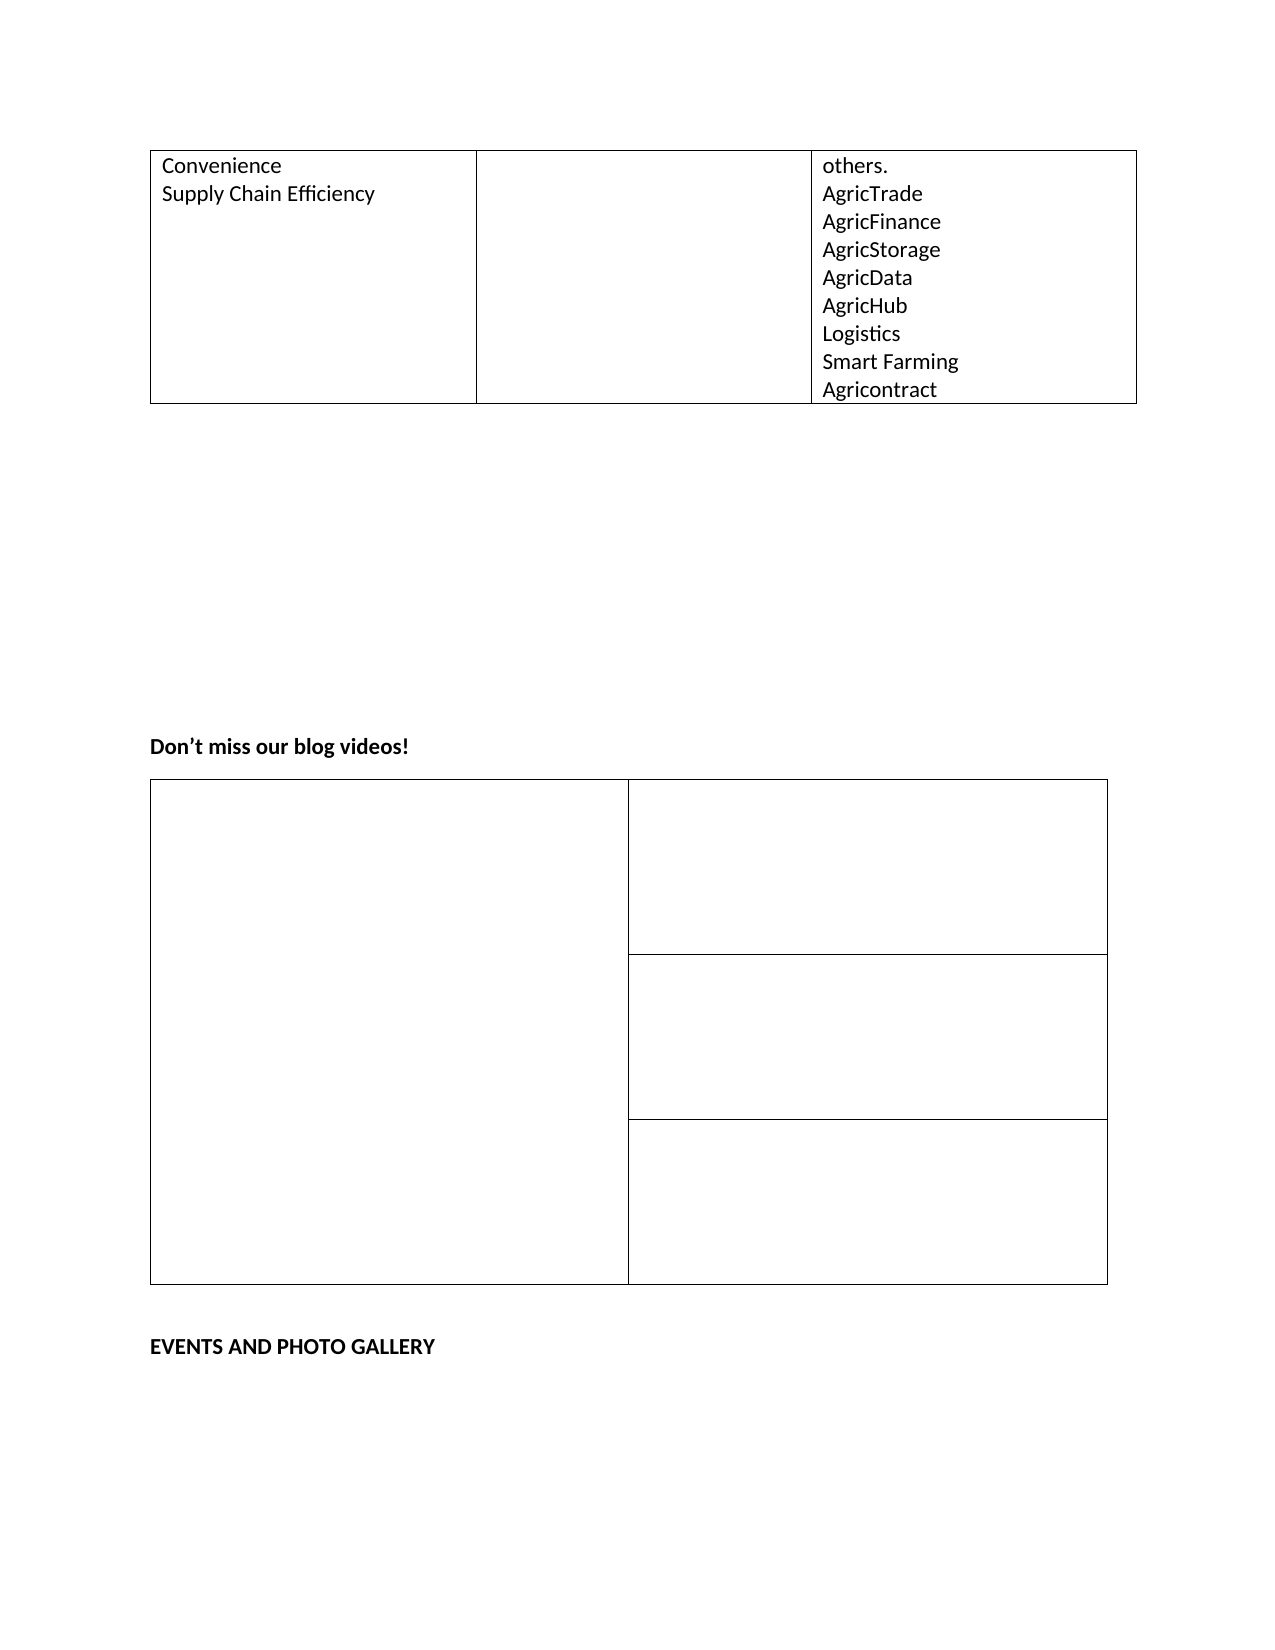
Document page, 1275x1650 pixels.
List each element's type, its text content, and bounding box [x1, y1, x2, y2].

table_cell [629, 955, 1107, 1119]
table_header [629, 780, 1107, 954]
text EVENTS AND PHOTO GALLERY [150, 1332, 1125, 1360]
table_header [151, 780, 628, 1284]
table_cell [629, 1120, 1107, 1284]
text Don’t miss our blog videos! [150, 732, 1125, 760]
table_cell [812, 151, 1136, 403]
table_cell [151, 151, 476, 403]
